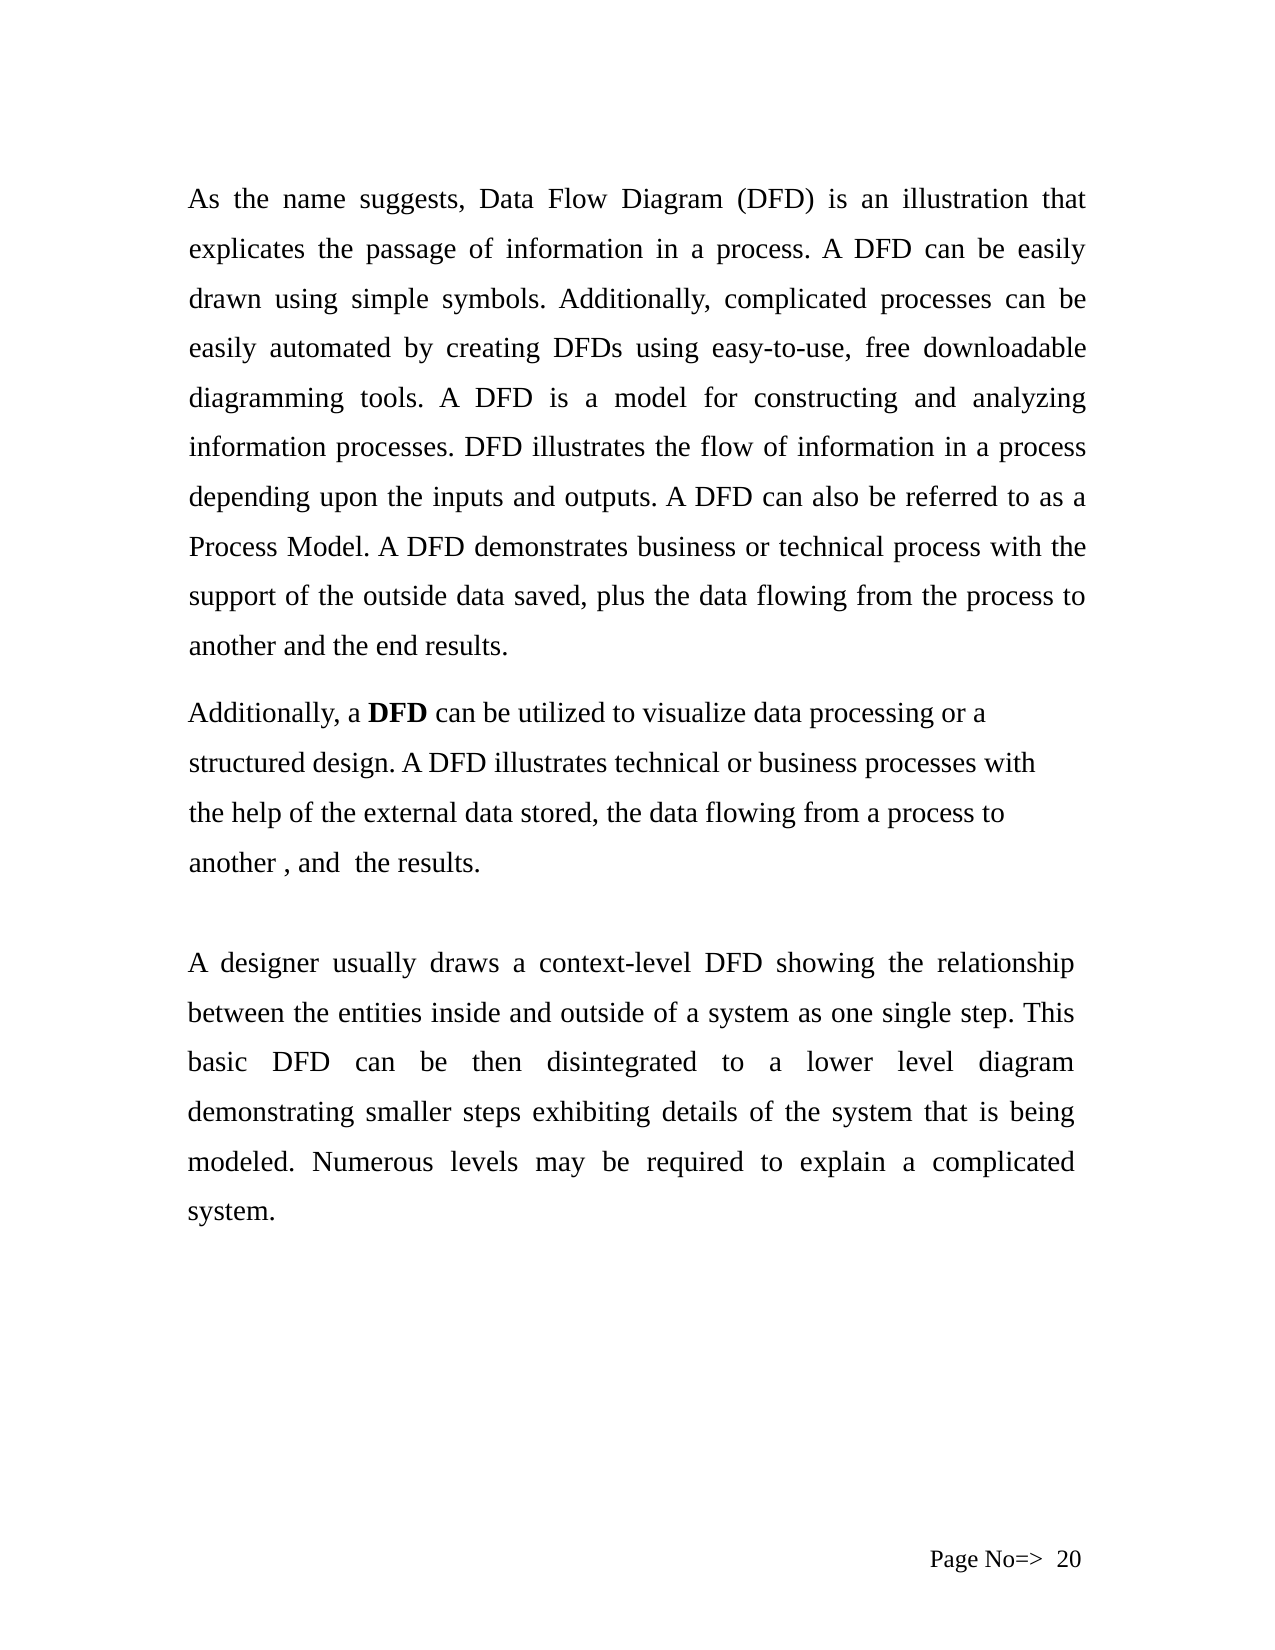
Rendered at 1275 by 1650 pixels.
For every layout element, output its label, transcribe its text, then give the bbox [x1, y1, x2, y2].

text A designer usually draws a context-level DFD showing the relationship between the entities inside and outside of a system as one single step. This basic DFD can be then disintegrated to a lower level diagram demonstrating smaller steps exhibiting details of the system that is being modeled. Numerous levels may be required to explain a complicated system. [187, 945, 1076, 1227]
text Additionally, a DFD can be utilized to visualize data processing or a structured design. A DFD illustrates technical or business processes with the help of the external data stored, the data flowing from a process to another , and the results. [187, 695, 1069, 878]
text As the name suggests, Data Flow Diagram (DFD) is an illustration that explicates the passage of information in a process. A DFD can be easily drawn using simple symbols. Additionally, complicated processes can be easily automated by creating DFDs using easy-to-use, free downloadable diagramming tools. A DFD is a model for constructing and analyzing information processes. DFD illustrates the flow of information in a process depending upon the inputs and outputs. A DFD can also be referred to as a Process Model. A DFD demonstrates business or technical process with the support of the outside data saved, plus the data flowing from the process to another and the end results. [187, 182, 1087, 661]
